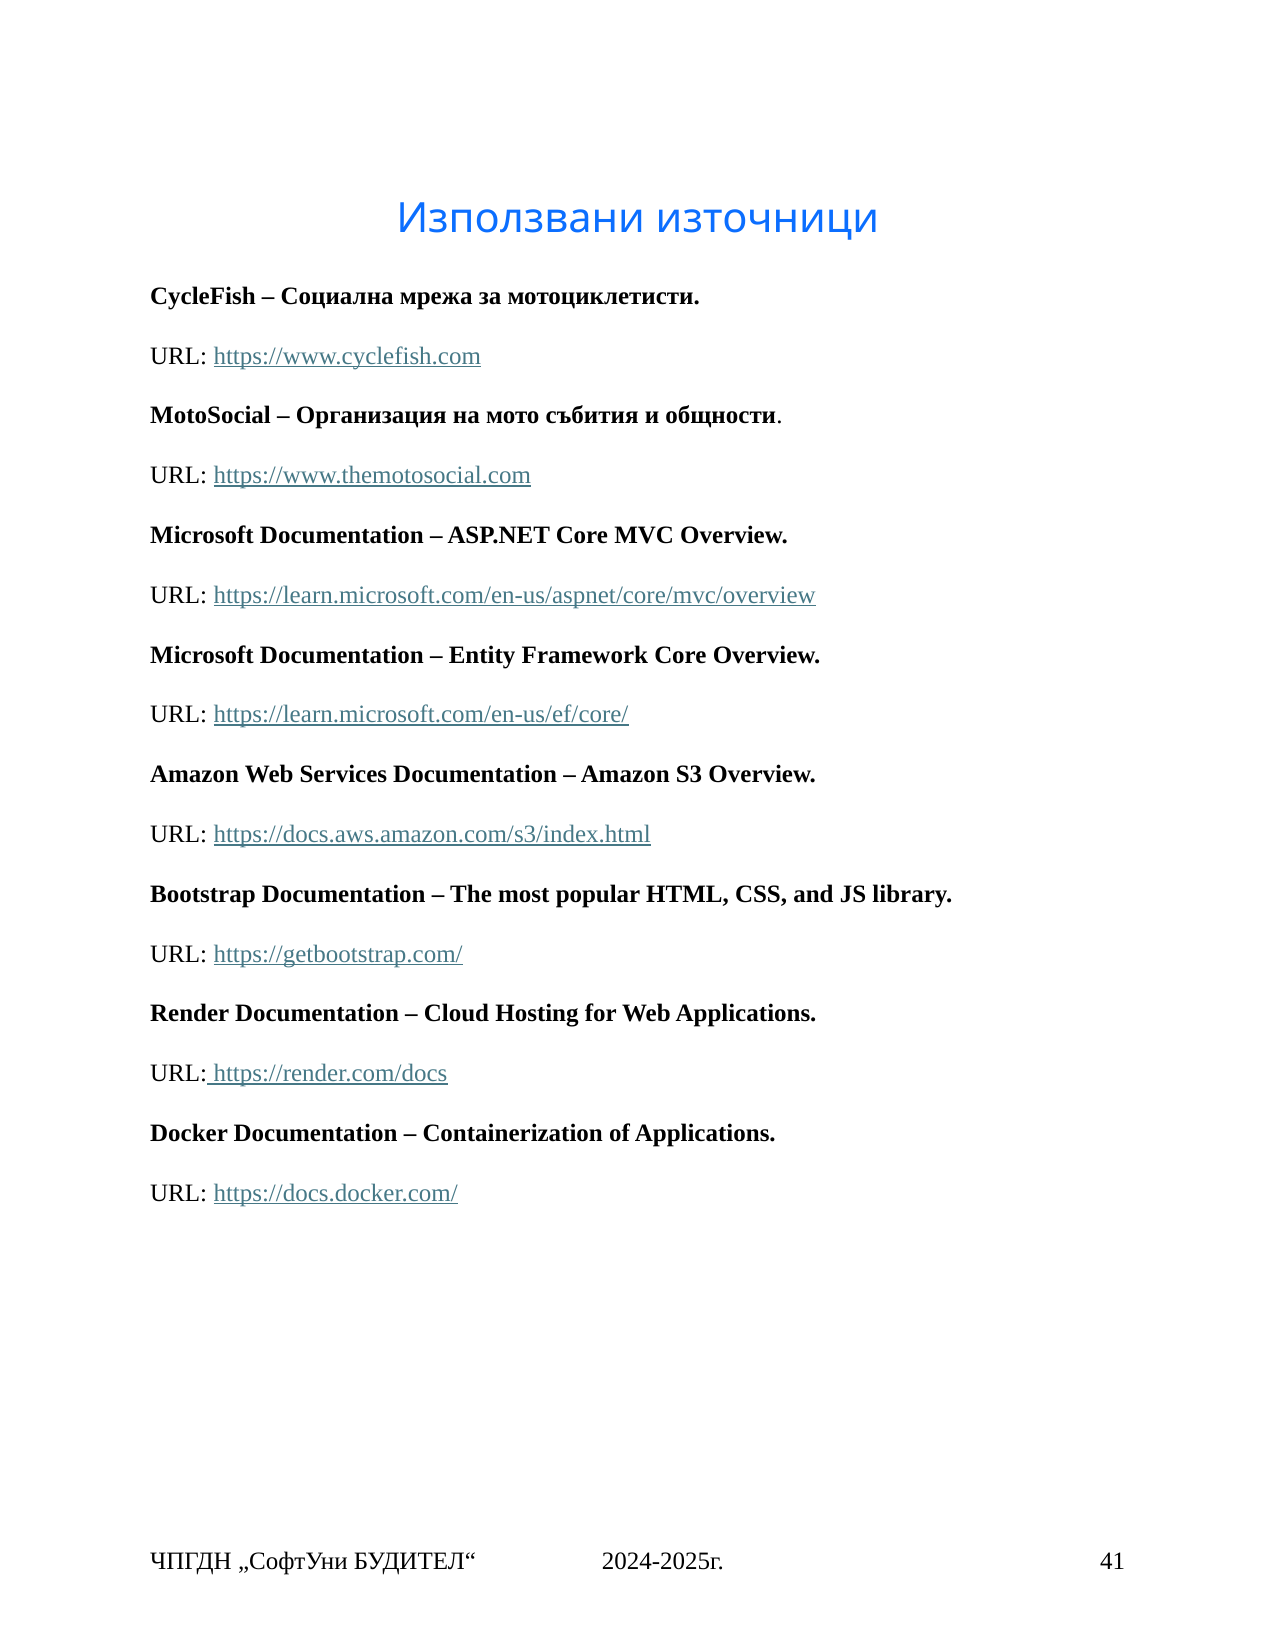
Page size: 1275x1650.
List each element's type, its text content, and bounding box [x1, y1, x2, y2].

text URL: https://render.com/docs [150, 1058, 1125, 1087]
text Docker Documentation – Containerization of Applications. [150, 1118, 1125, 1147]
text Bootstrap Documentation – The most popular HTML, CSS, and JS library. [150, 879, 1125, 908]
text URL: https://learn.microsoft.com/en-us/ef/core/ [150, 699, 1125, 728]
text Amazon Web Services Documentation – Amazon S3 Overview. [150, 759, 1125, 788]
text Microsoft Documentation – Entity Framework Core Overview. [150, 640, 1125, 668]
text URL: https://www.themotosocial.com [150, 460, 1125, 489]
text Microsoft Documentation – ASP.NET Core MVC Overview. [150, 520, 1125, 549]
text URL: https://docs.docker.com/ [150, 1178, 1125, 1207]
text URL: https://docs.aws.amazon.com/s3/index.html [150, 819, 1125, 848]
subtitle Използвани източници [150, 187, 1125, 244]
text URL: https://www.cyclefish.com [150, 341, 1125, 369]
text MotoSocial – Организация на мото събития и общности. [150, 401, 1125, 429]
text CycleFish – Социална мрежа за мотоциклетисти. [150, 281, 1125, 310]
text URL: https://learn.microsoft.com/en-us/aspnet/core/mvc/overview [150, 580, 1125, 609]
text URL: https://getbootstrap.com/ [150, 939, 1125, 967]
text Render Documentation – Cloud Hosting for Web Applications. [150, 998, 1125, 1027]
